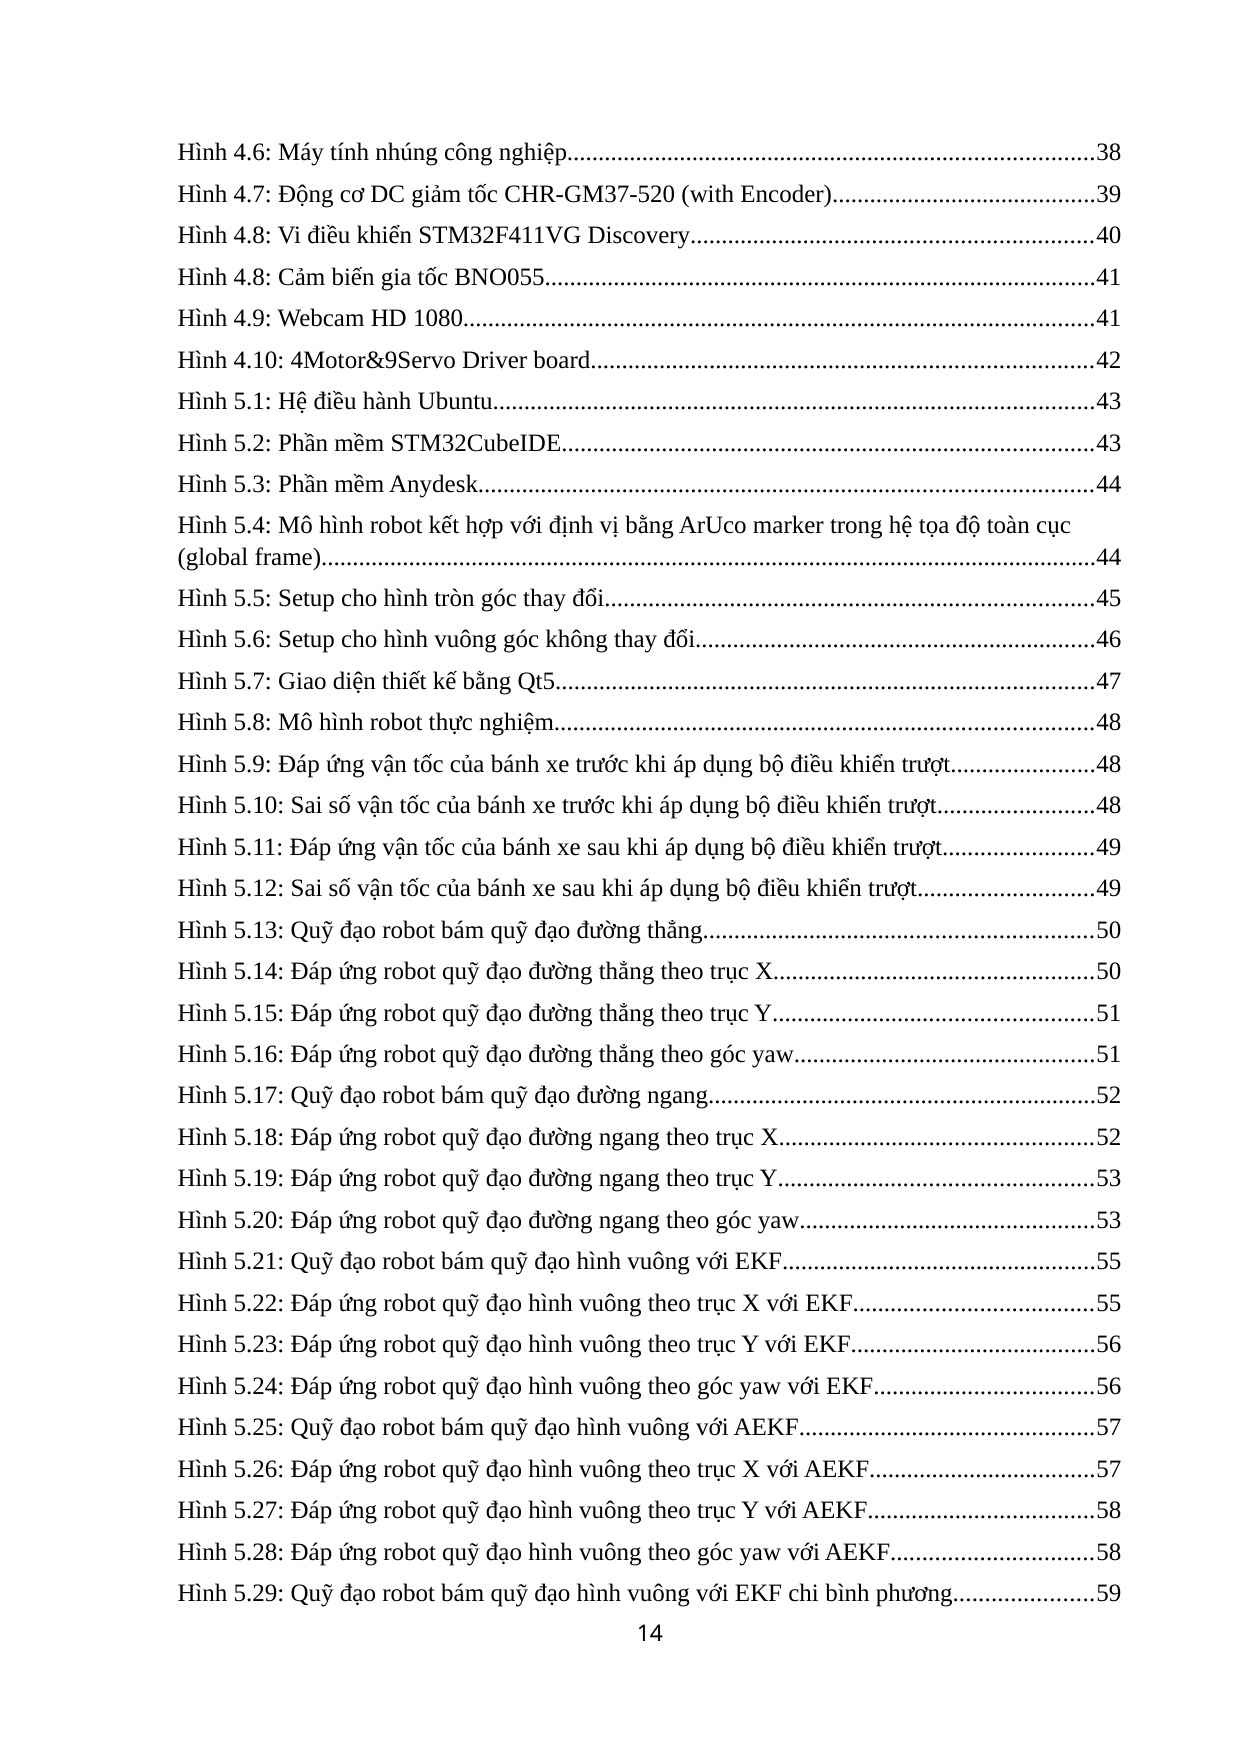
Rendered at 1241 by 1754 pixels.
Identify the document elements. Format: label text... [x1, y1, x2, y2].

text Hình 4.9: Webcam HD 1080 41 [177, 303, 1122, 332]
text Hình 5.5: Setup cho hình tròn góc thay đổi 45 [177, 583, 1122, 612]
text Hình 5.23: Đáp ứng robot quỹ đạo hình vuông theo trục Y với EKF 56 [177, 1329, 1122, 1358]
text Hình 5.6: Setup cho hình vuông góc không thay đổi 46 [177, 624, 1122, 653]
text Hình 5.9: Đáp ứng vận tốc của bánh xe trước khi áp dụng bộ điều khiển trượt 48 [177, 749, 1122, 778]
text Hình 5.20: Đáp ứng robot quỹ đạo đường ngang theo góc yaw 53 [177, 1205, 1122, 1234]
text Hình 5.29: Quỹ đạo robot bám quỹ đạo hình vuông với EKF chi bình phương 59 [177, 1578, 1122, 1607]
text Hình 5.3: Phần mềm Anydesk 44 [177, 469, 1122, 498]
text Hình 5.7: Giao diện thiết kế bằng Qt5 47 [177, 666, 1122, 695]
text Hình 5.16: Đáp ứng robot quỹ đạo đường thẳng theo góc yaw 51 [177, 1039, 1122, 1068]
text Hình 5.25: Quỹ đạo robot bám quỹ đạo hình vuông với AEKF 57 [177, 1412, 1122, 1441]
text Hình 5.18: Đáp ứng robot quỹ đạo đường ngang theo trục X 52 [177, 1122, 1122, 1151]
text Hình 5.19: Đáp ứng robot quỹ đạo đường ngang theo trục Y 53 [177, 1163, 1122, 1192]
text Hình 5.24: Đáp ứng robot quỹ đạo hình vuông theo góc yaw với EKF 56 [177, 1371, 1122, 1399]
text Hình 5.13: Quỹ đạo robot bám quỹ đạo đường thẳng 50 [177, 915, 1122, 943]
text Hình 4.10: 4Motor&9Servo Driver board 42 [177, 345, 1122, 373]
text Hình 5.22: Đáp ứng robot quỹ đạo hình vuông theo trục X với EKF 55 [177, 1288, 1122, 1317]
text Hình 5.27: Đáp ứng robot quỹ đạo hình vuông theo trục Y với AEKF 58 [177, 1495, 1122, 1524]
text Hình 5.17: Quỹ đạo robot bám quỹ đạo đường ngang 52 [177, 1081, 1122, 1109]
text Hình 4.8: Cảm biến gia tốc BNO055 41 [177, 262, 1122, 291]
text Hình 5.15: Đáp ứng robot quỹ đạo đường thẳng theo trục Y 51 [177, 998, 1122, 1026]
text Hình 4.6: Máy tính nhúng công nghiệp 38 [177, 137, 1122, 166]
text Hình 5.28: Đáp ứng robot quỹ đạo hình vuông theo góc yaw với AEKF 58 [177, 1537, 1122, 1565]
text Hình 5.1: Hệ điều hành Ubuntu 43 [177, 386, 1122, 415]
text Hình 5.10: Sai số vận tốc của bánh xe trước khi áp dụng bộ điều khiển trượt 48 [177, 790, 1122, 819]
text Hình 4.8: Vi điều khiển STM32F411VG Discovery 40 [177, 220, 1122, 249]
text Hình 5.12: Sai số vận tốc của bánh xe sau khi áp dụng bộ điều khiển trượt 49 [177, 873, 1122, 902]
text Hình 5.2: Phần mềm STM32CubeIDE 43 [177, 428, 1122, 456]
text Hình 4.7: Động cơ DC giảm tốc CHR-GM37-520 (with Encoder) 39 [177, 179, 1122, 208]
text Hình 5.8: Mô hình robot thực nghiệm 48 [177, 707, 1122, 736]
text Hình 5.26: Đáp ứng robot quỹ đạo hình vuông theo trục X với AEKF 57 [177, 1454, 1122, 1482]
text Hình 5.14: Đáp ứng robot quỹ đạo đường thẳng theo trục X 50 [177, 956, 1122, 985]
text Hình 5.21: Quỹ đạo robot bám quỹ đạo hình vuông với EKF 55 [177, 1246, 1122, 1275]
text Hình 5.4: Mô hình robot kết hợp với định vị bằng ArUco marker trong hệ tọa độ toàn cục (global frame) 44 [177, 511, 1122, 570]
text Hình 5.11: Đáp ứng vận tốc của bánh xe sau khi áp dụng bộ điều khiển trượt 49 [177, 832, 1122, 861]
